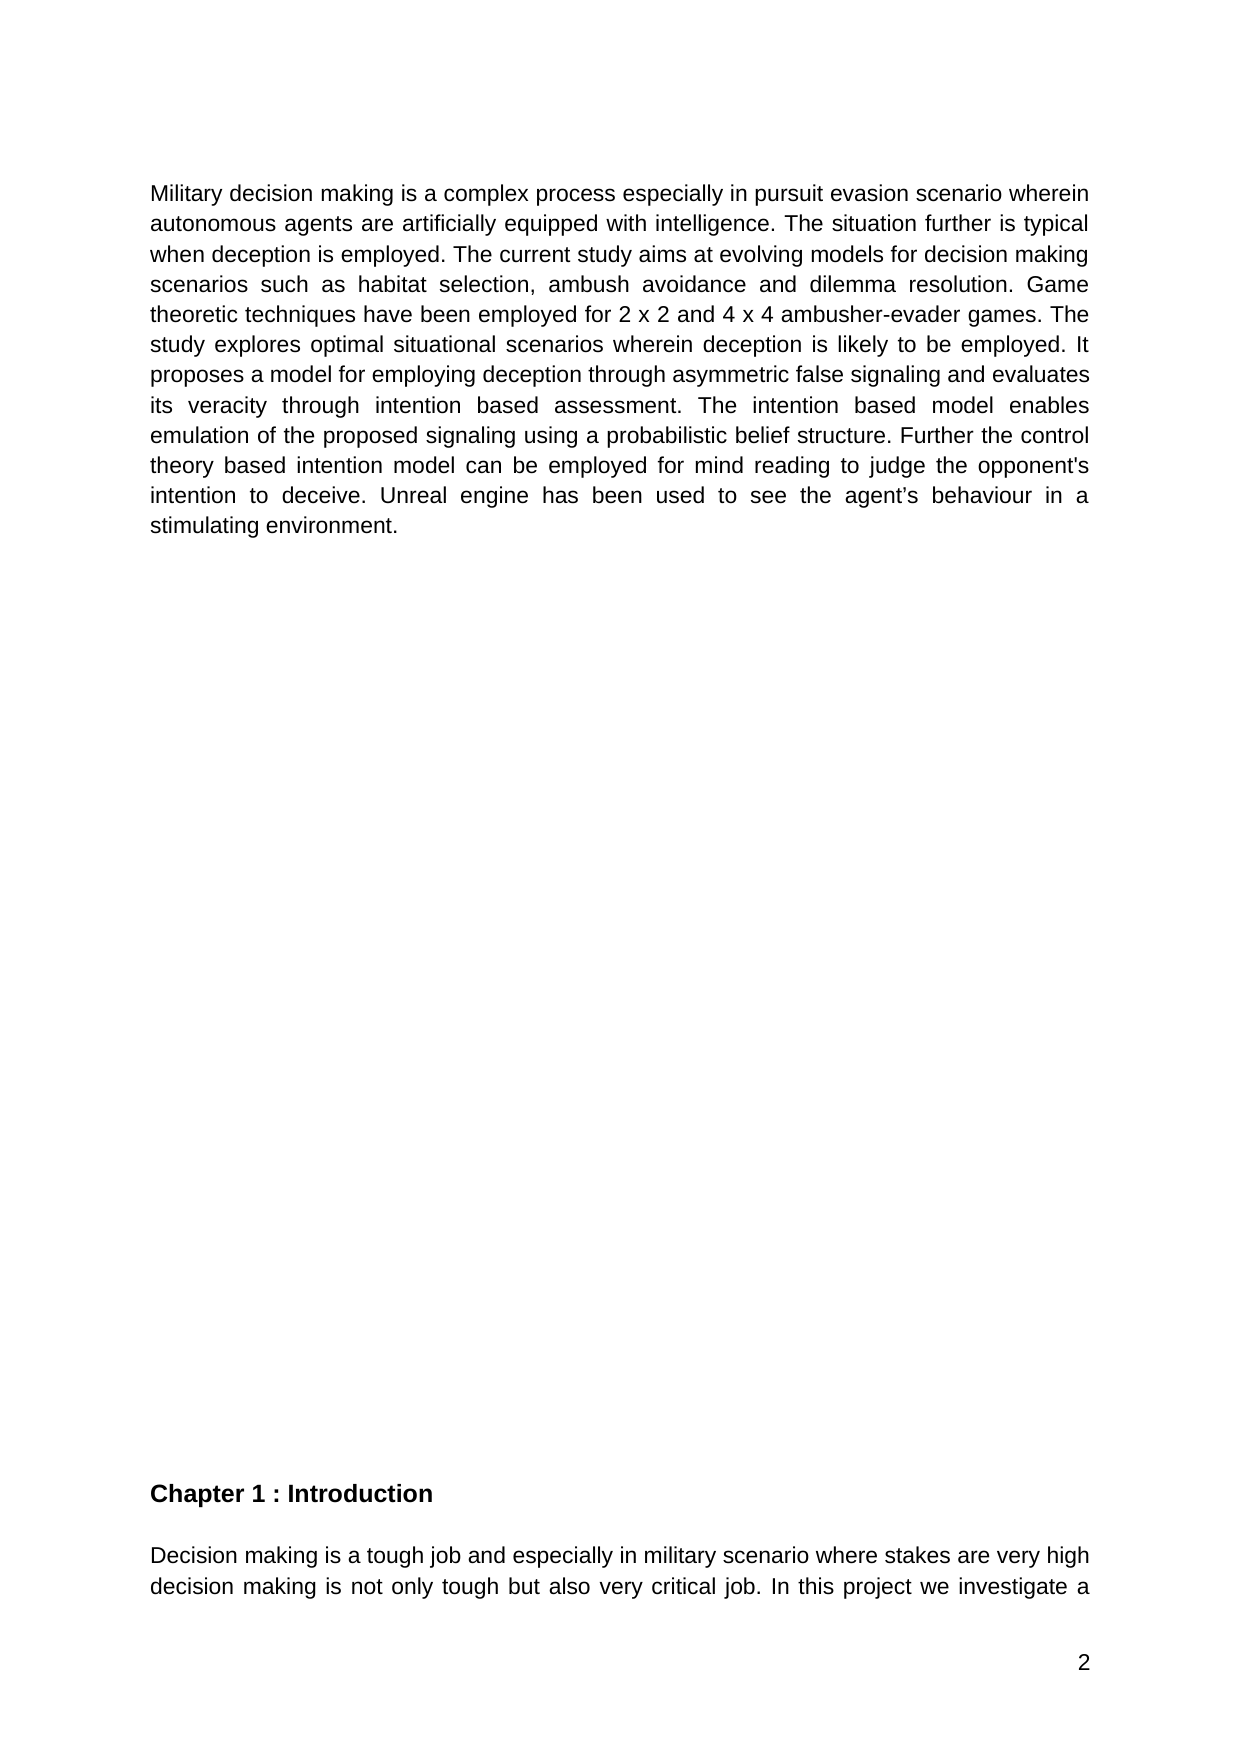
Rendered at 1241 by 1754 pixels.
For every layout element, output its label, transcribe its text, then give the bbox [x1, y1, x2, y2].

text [150, 1542, 1090, 1599]
text Chapter 1 : Introduction [150, 1479, 1090, 1508]
text Military decision making is a complex process especially in pursuit evasion scenario wherein autonomous agents are artificially equipped with intelligence. The situation further is typical when deception is employed. The current study aims at evolving models for decision making scenarios such as habitat selection, ambush avoidance and dilemma resolution. Game theoretic techniques have been employed for 2 x 2 and 4 x 4 ambusher-evader games. The study explores optimal situational scenarios wherein deception is likely to be employed. It proposes a model for employing deception through asymmetric false signaling and evaluates its veracity through intention based assessment. The intention based model enables emulation of the proposed signaling using a probabilistic belief structure. Further the control theory based intention model can be employed for mind reading to judge the opponent's intention to deceive. Unreal engine has been used to see the agent’s behaviour in a stimulating environment. [150, 180, 1090, 539]
